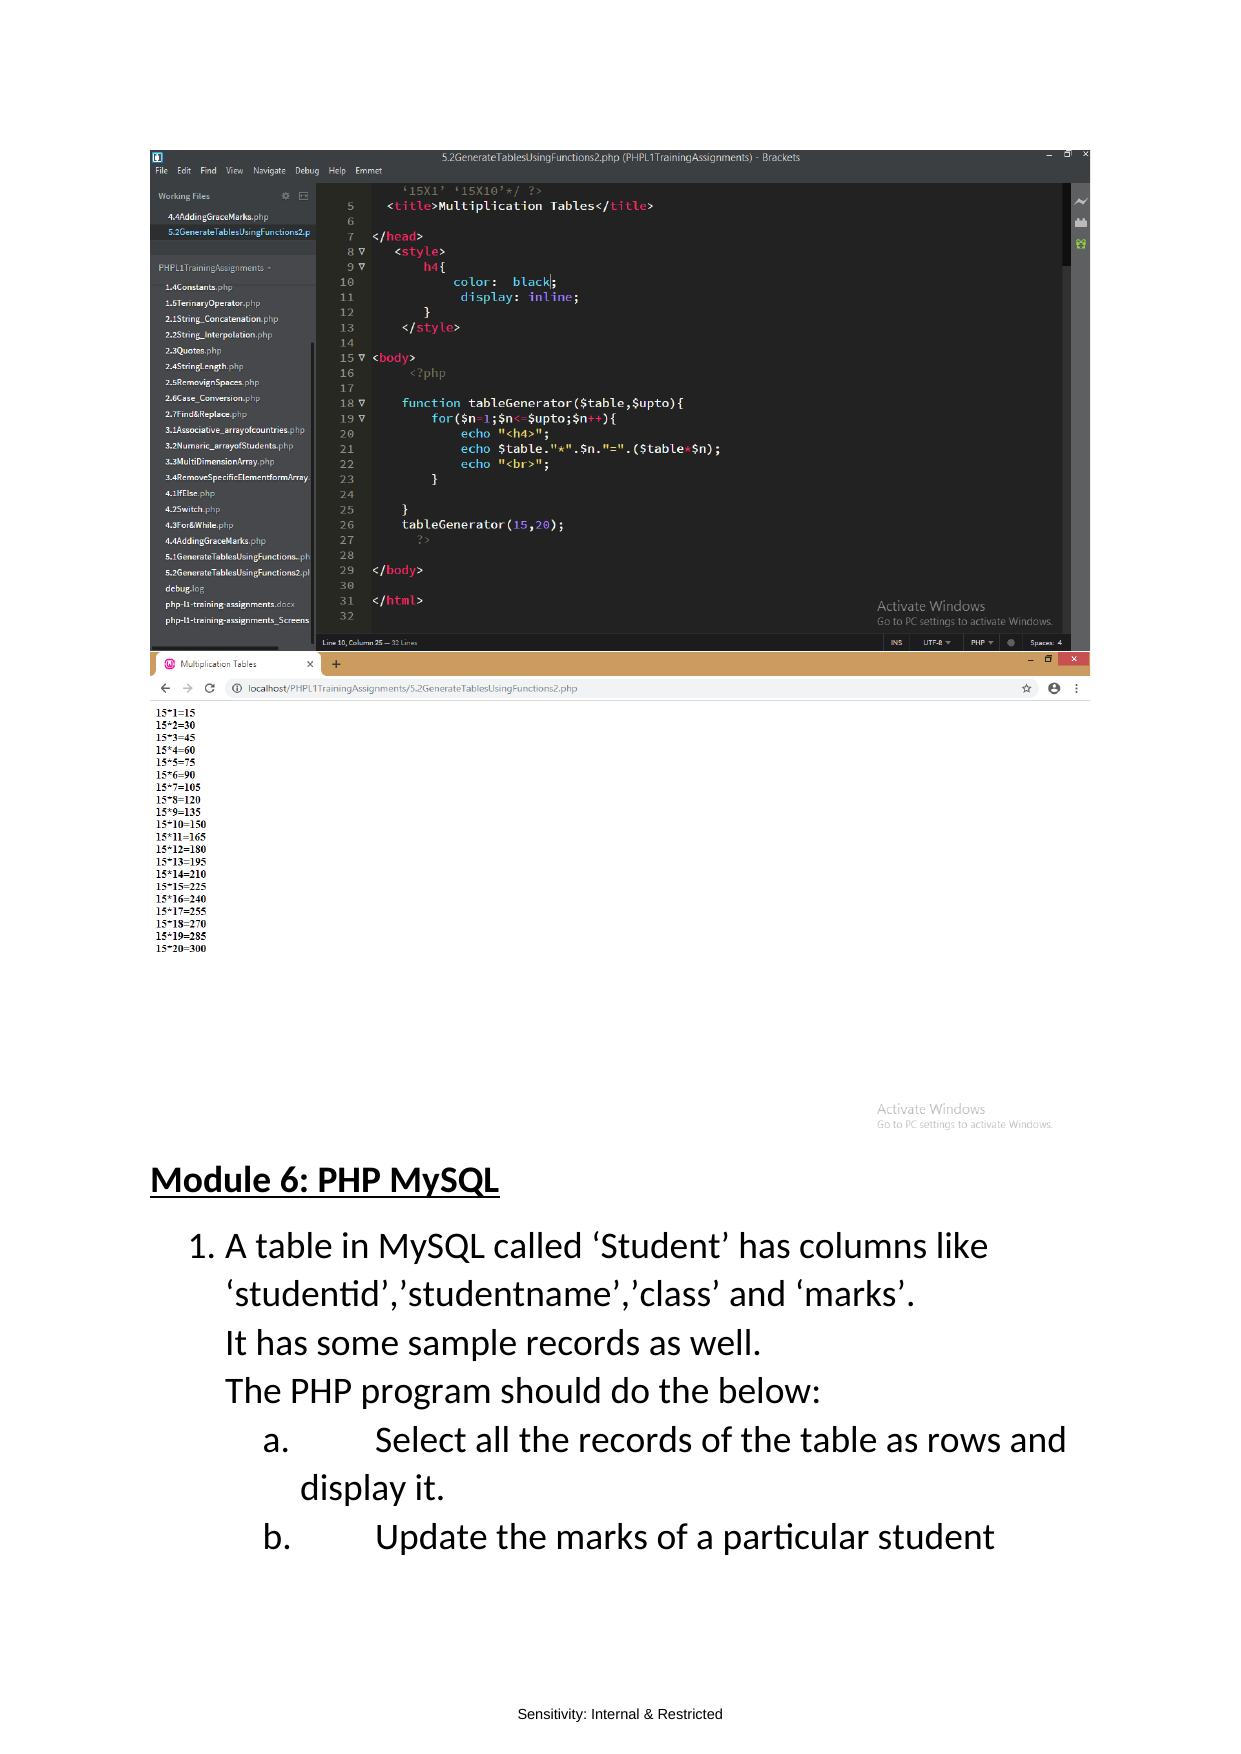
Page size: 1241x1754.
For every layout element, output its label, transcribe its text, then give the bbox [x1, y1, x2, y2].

list Update the marks of a particular student [262, 1513, 1090, 1559]
list It has some sample records as well. [225, 1319, 1090, 1364]
list A table in MySQL called ‘Student’ has columns like ‘studentid’,’studentname’,’class’ and ‘marks’. [187, 1222, 1090, 1316]
text Module 6: PHP MySQL [150, 1154, 1090, 1202]
picture [150, 150, 1091, 651]
picture [150, 652, 1091, 1154]
list The PHP program should do the below: [225, 1367, 1090, 1413]
list Select all the records of the table as rows and display it. [262, 1416, 1090, 1510]
